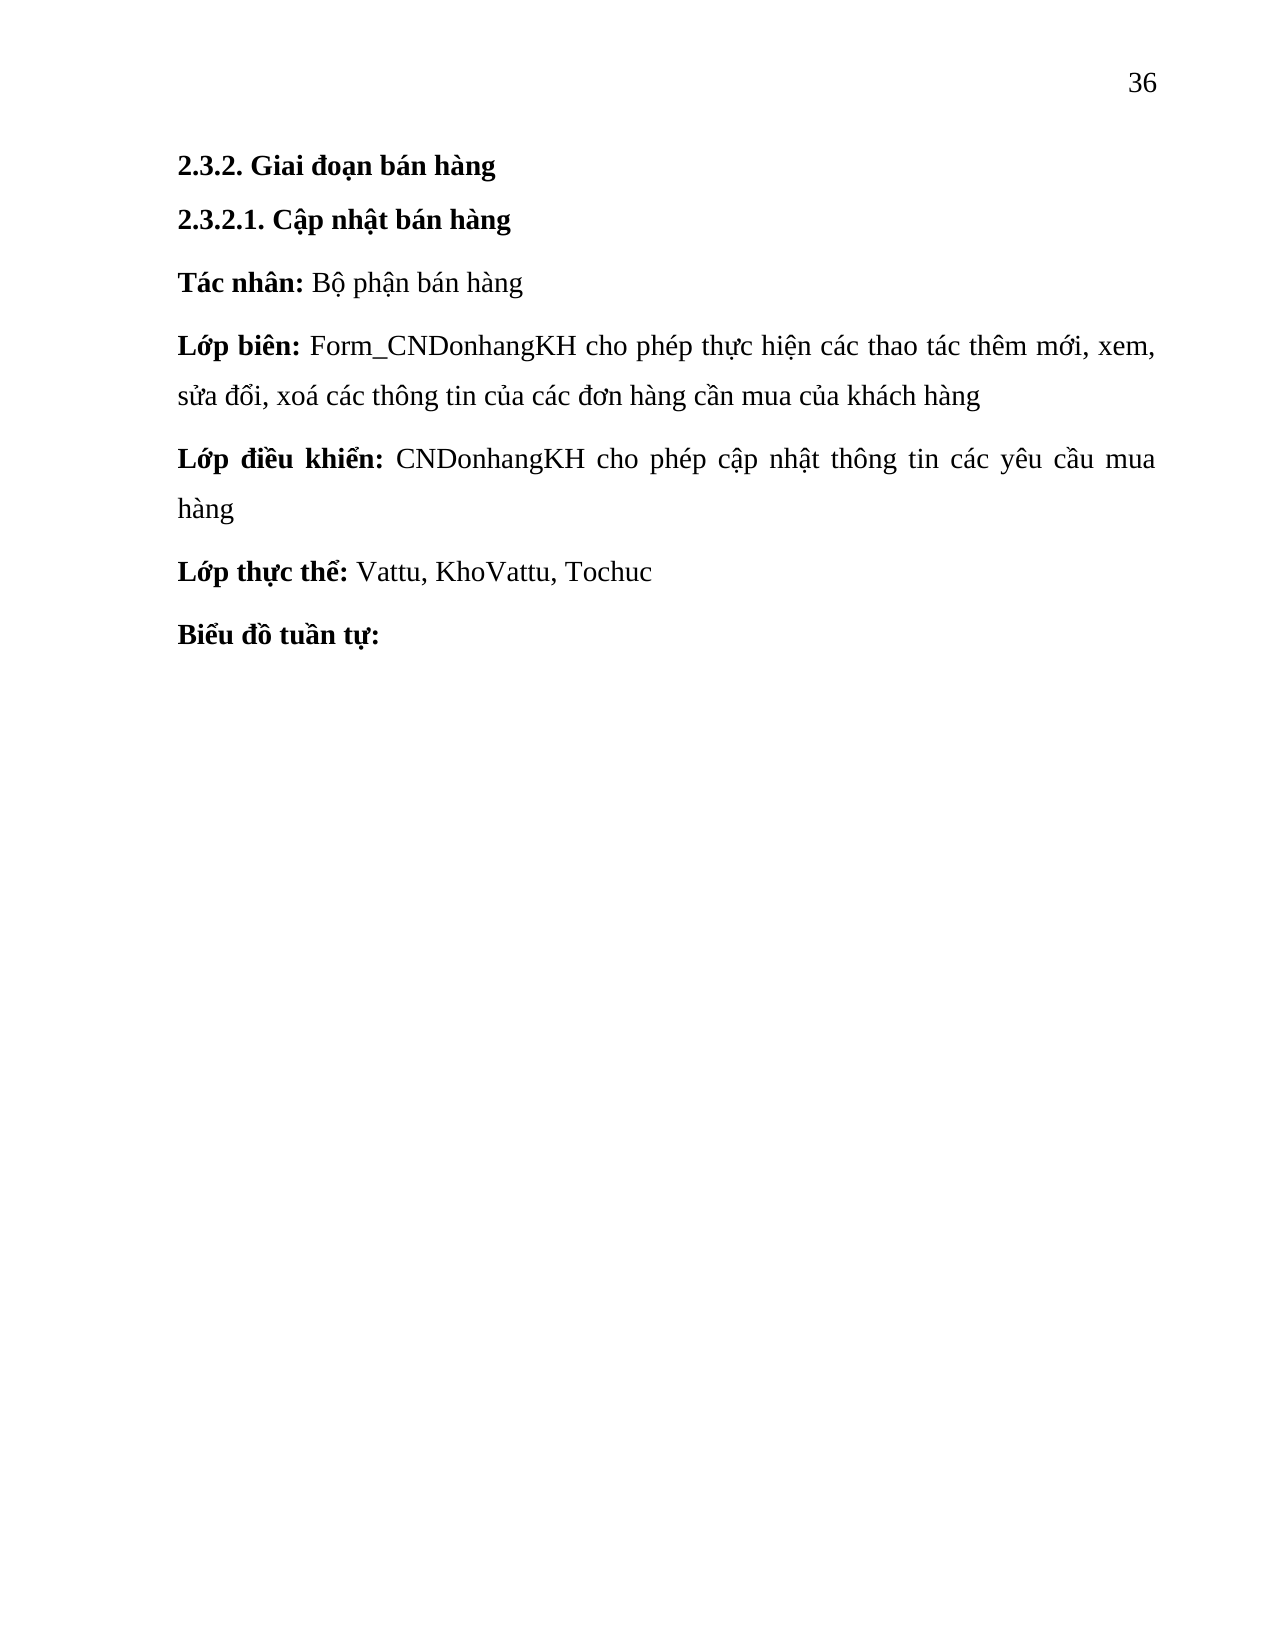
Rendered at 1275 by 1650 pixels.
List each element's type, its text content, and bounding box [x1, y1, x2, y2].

text Lớp biên: Form_CNDonhangKH cho phép thực hiện các thao tác thêm mới, xem, sửa đổi, xoá các thông tin của các đơn hàng cần mua của khách hàng [177, 328, 1157, 412]
text 2.3.2. Giai đoạn bán hàng [177, 148, 1157, 181]
text Tác nhân: Bộ phận bán hàng [177, 265, 1157, 298]
text 2.3.2.1. Cập nhật bán hàng [177, 202, 1157, 236]
text Lớp điều khiển: CNDonhangKH cho phép cập nhật thông tin các yêu cầu mua hàng [177, 441, 1157, 525]
text Biểu đồ tuần tự: [177, 617, 1157, 650]
text Lớp thực thể: Vattu, KhoVattu, Tochuc [177, 554, 1157, 587]
